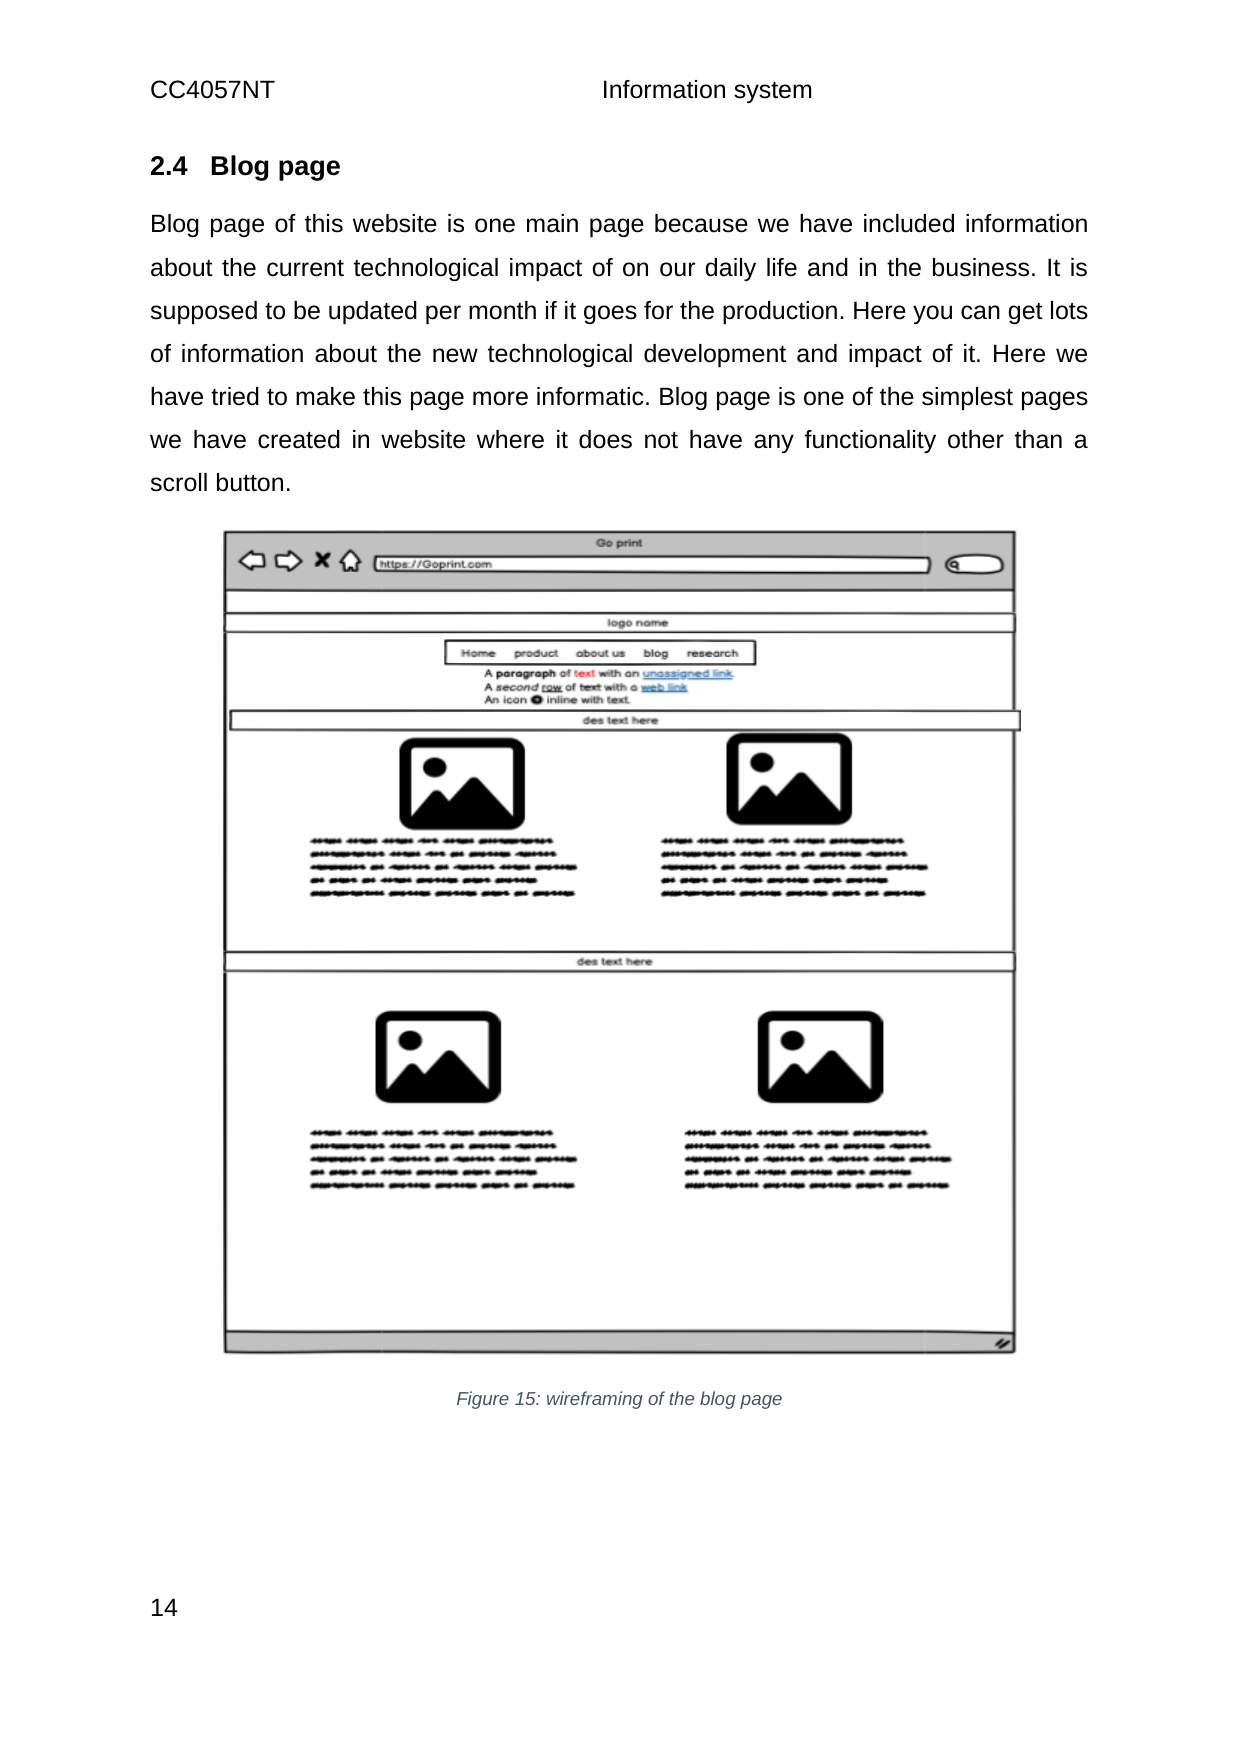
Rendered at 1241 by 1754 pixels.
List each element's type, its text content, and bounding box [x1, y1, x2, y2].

text Blog page of this website is one main page because we have included information about the current technological impact of on our daily life and in the business. It is supposed to be updated per month if it goes for the production. Here you can get lots of information about the new technological development and impact of it. Here we have tried to make this page more informatic. Blog page is one of the simplest pages we have created in website where it does not have any functionality other than a scroll button. [150, 209, 1090, 497]
text Figure 15: wireframing of the blog page [150, 1387, 1090, 1409]
picture [219, 527, 1021, 1357]
subtitle Blog page [150, 150, 1090, 181]
